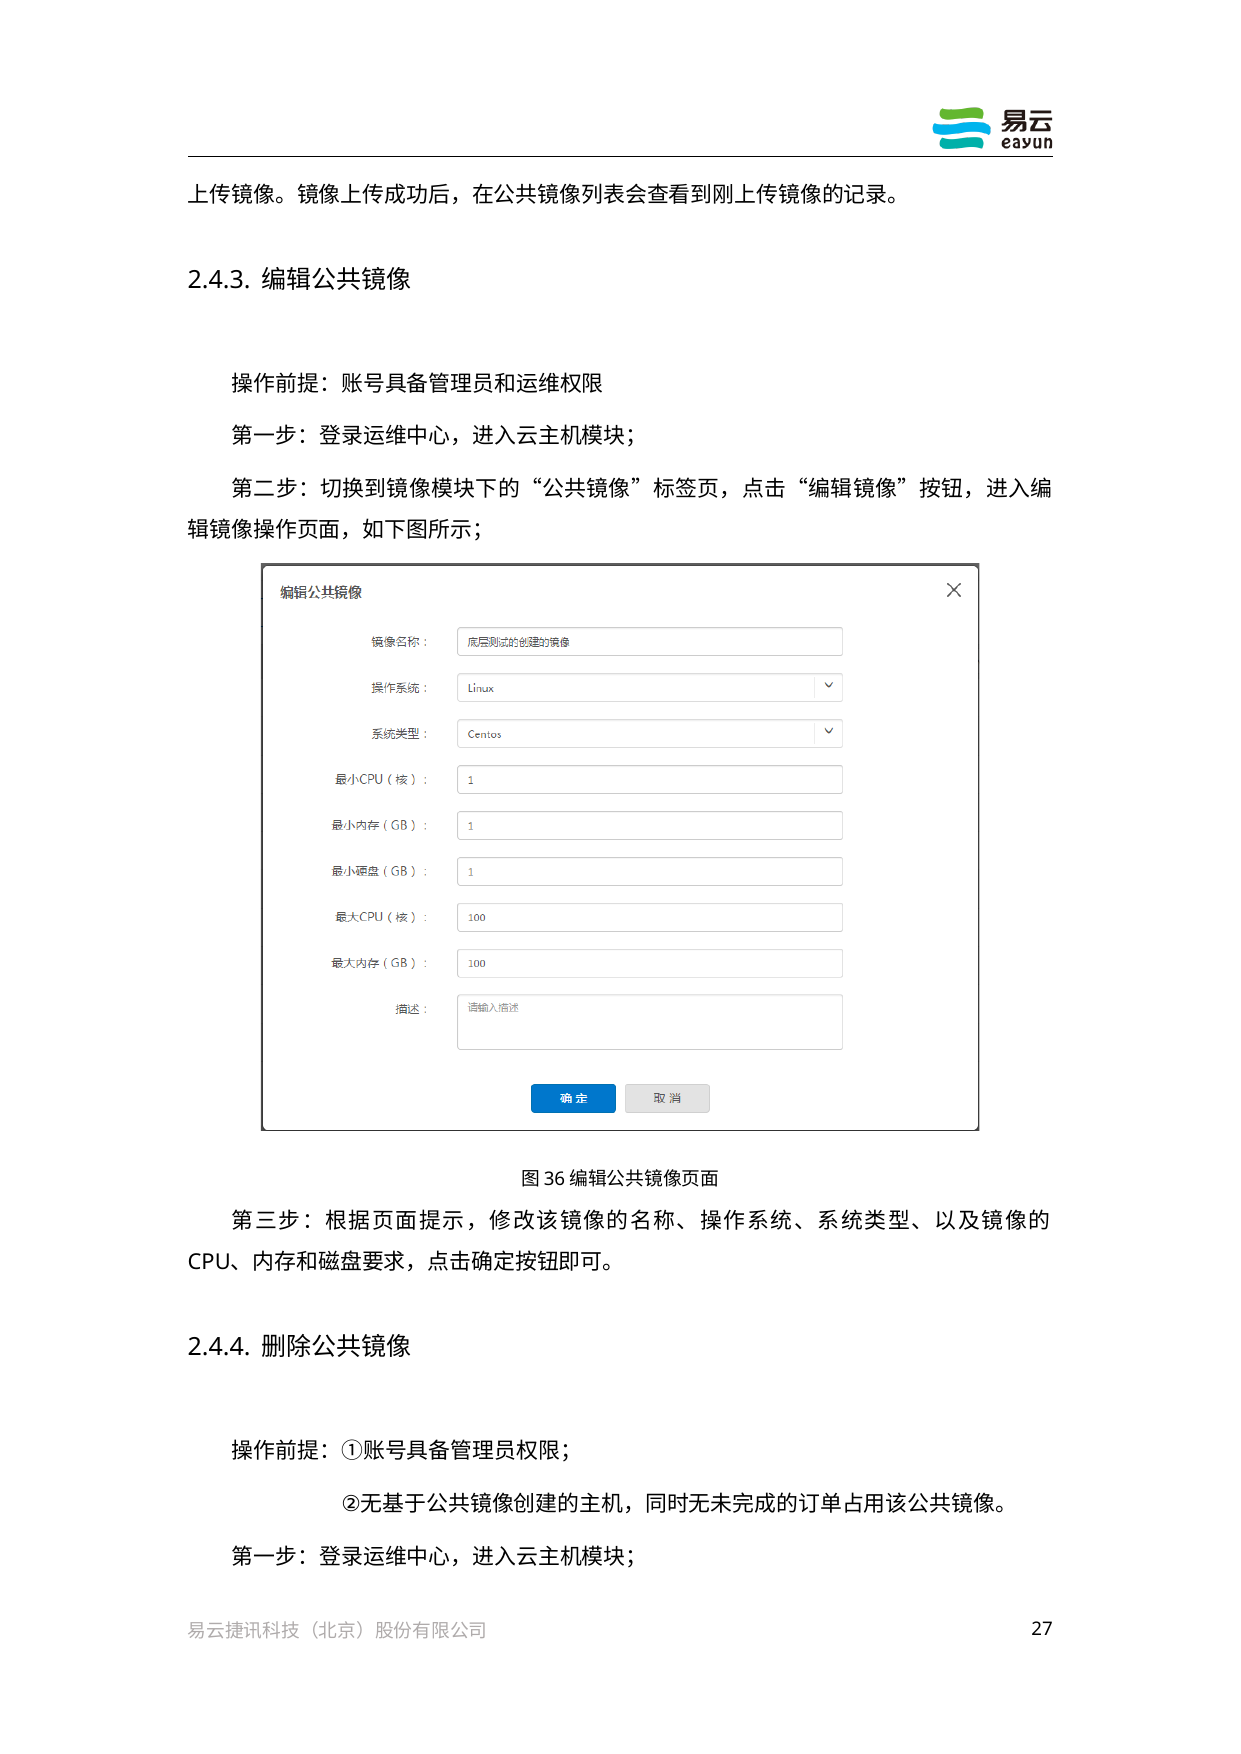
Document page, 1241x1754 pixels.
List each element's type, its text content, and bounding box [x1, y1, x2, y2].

text 第三步：根据页面提示，选择该镜像上传的数据中心、设置镜像名称、操作系统、系统类型、镜像格式、上传方式、以及镜像的CPU、内存和磁盘要求，点击确定按钮，开始上传镜像。镜像上传成功后，在公共镜像列表会查看到刚上传镜像的记录。 [187, 176, 1053, 210]
text 第三步：根据页面提示，修改该镜像的名称、操作系统、系统类型、以及镜像的CPU、内存和磁盘要求，点击确定按钮即可。 [187, 1202, 1053, 1277]
picture [932, 97, 1053, 156]
text ②无基于公共镜像创建的主机，同时无未完成的订单占用该公共镜像。 [187, 1485, 1053, 1519]
picture [260, 563, 980, 1131]
text 操作前提：账号具备管理员和运维权限 [187, 365, 1053, 399]
subtitle 编辑公共镜像 [187, 243, 1053, 311]
text 第一步：登录运维中心，进入云主机模块； [187, 417, 1053, 451]
text 第二步：切换到镜像模块下的“公共镜像”标签页，点击“编辑镜像”按钮，进入编辑镜像操作页面，如下图所示； [187, 470, 1053, 545]
text 第一步：登录运维中心，进入云主机模块； [187, 1537, 1053, 1571]
subtitle 删除公共镜像 [187, 1311, 1053, 1378]
text 图36 编辑公共镜像页面 [187, 1160, 1053, 1194]
text 操作前提：①账号具备管理员权限； [187, 1432, 1053, 1466]
